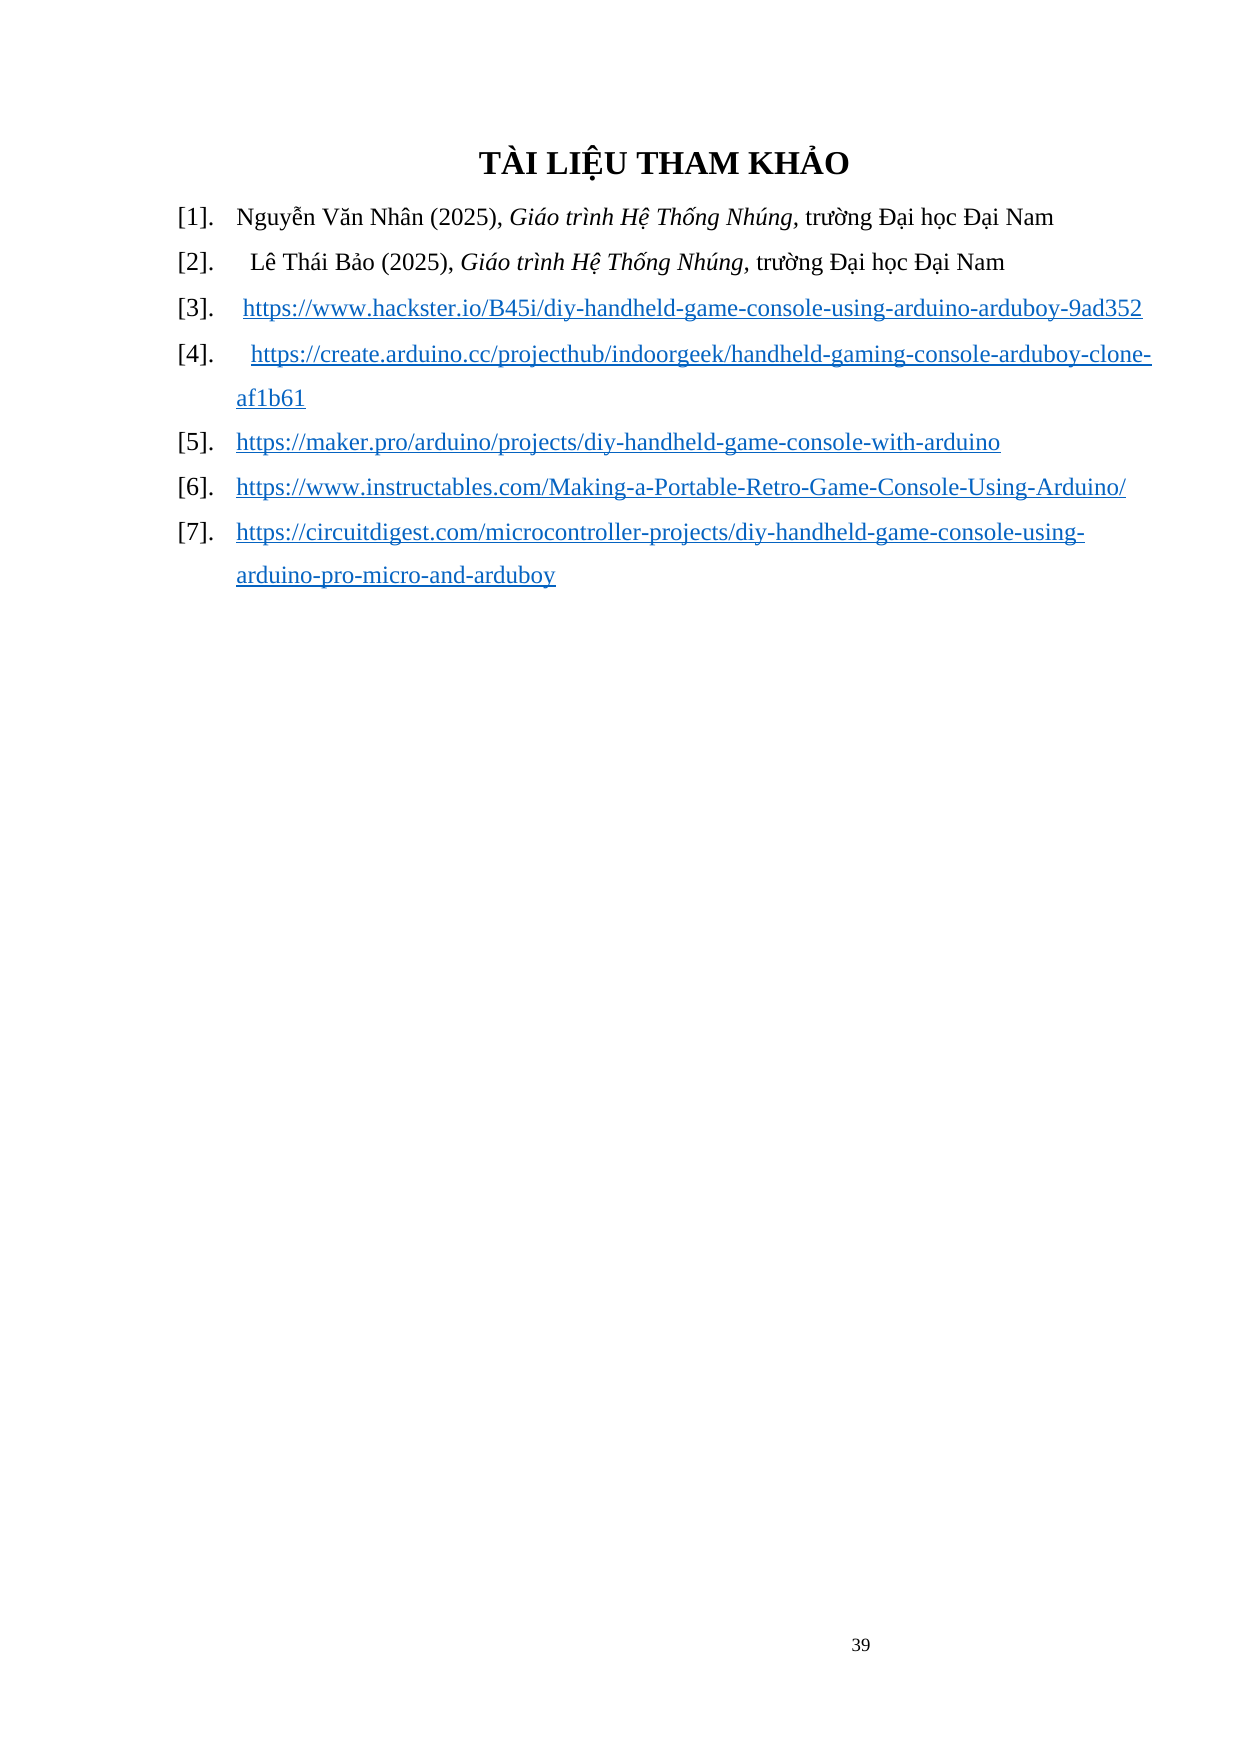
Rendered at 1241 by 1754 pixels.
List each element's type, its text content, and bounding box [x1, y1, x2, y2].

list https://create.arduino.cc/projecthub/indoorgeek/handheld-gaming-console-arduboy-clone-af1b61 [177, 338, 1152, 412]
list Nguyễn Văn Nhân (2025), Giáo trình Hệ Thống Nhúng, trường Đại học Đại Nam [177, 201, 1152, 231]
list https://circuitdigest.com/microcontroller-projects/diy-handheld-game-console-using-arduino-pro-micro-and-arduboy [177, 516, 1152, 589]
list https://www.instructables.com/Making-a-Portable-Retro-Game-Console-Using-Arduino/ [177, 471, 1152, 501]
list https://www.hackster.io/B45i/diy-handheld-game-console-using-arduino-arduboy-9ad352 [177, 292, 1152, 322]
list https://maker.pro/arduino/projects/diy-handheld-game-console-with-arduino [177, 426, 1152, 456]
subtitle TÀI LIỆU THAM KHẢO [177, 143, 1152, 182]
list Lê Thái Bảo (2025), Giáo trình Hệ Thống Nhúng, trường Đại học Đại Nam [177, 246, 1152, 276]
